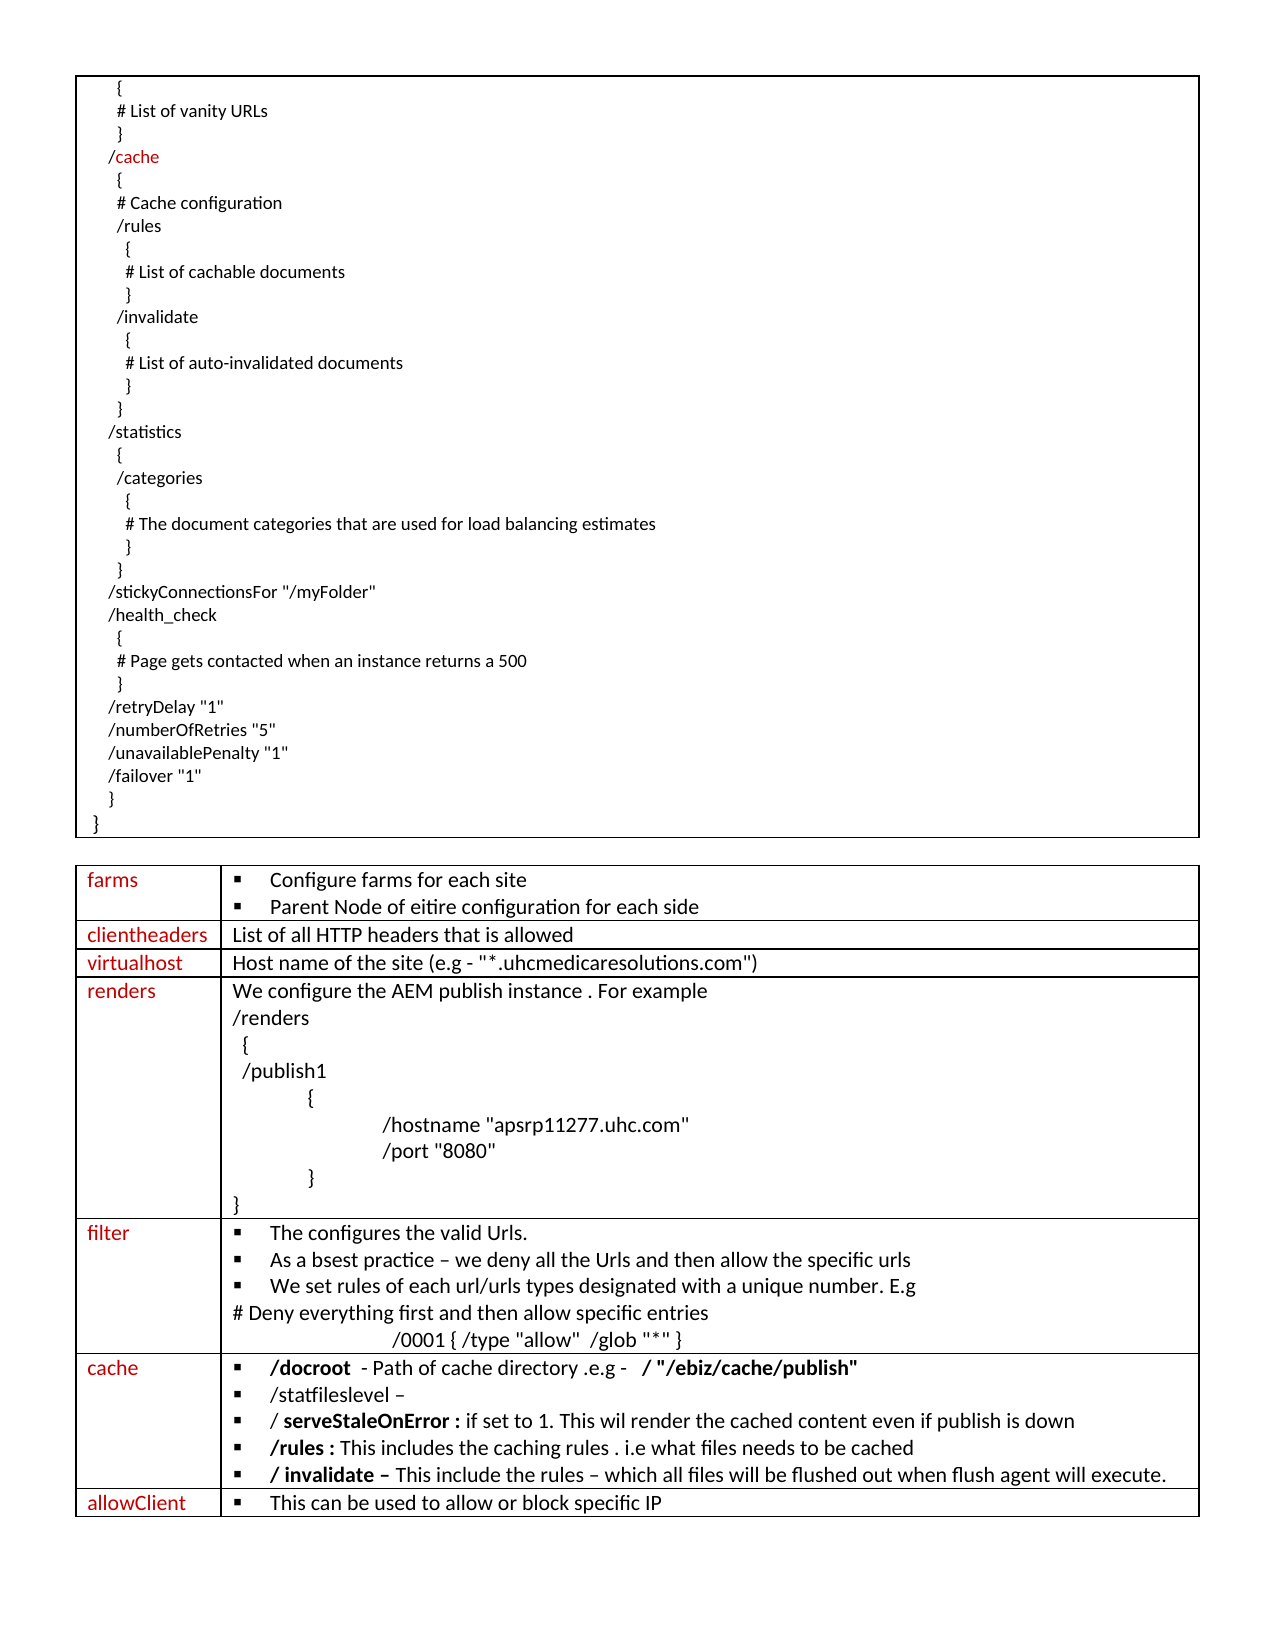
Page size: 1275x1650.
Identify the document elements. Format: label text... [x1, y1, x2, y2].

table_cell List of all HTTP headers that is allowed [222, 921, 1198, 948]
table_header Configure farms for each site Parent Node of eitire configuration for each side [222, 866, 1198, 920]
table_cell cache [77, 1354, 220, 1487]
table_cell renders [77, 978, 220, 1218]
table_header farms [77, 866, 220, 920]
table_cell This can be used to allow or block specific IP [222, 1489, 1198, 1516]
table_cell Host name of the site (e.g - "*.uhcmedicaresolutions.com") [222, 950, 1198, 976]
table_cell allowClient [77, 1489, 220, 1516]
table_cell The configures the valid Urls. As a bsest practice – we deny all the Urls and then allow the specific urls We set rules of each url/urls types designated with a unique number. E.g # Deny everything first and then allow specific entries /0001 { /type "allow" /glob "*" } [222, 1219, 1198, 1353]
table_cell filter [77, 1219, 220, 1353]
table_cell We configure the AEM publish instance . For example /renders { /publish1 { /hostname "apsrp11277.uhc.com" /port "8080" } } [222, 978, 1198, 1218]
table_cell virtualhost [77, 950, 220, 976]
table_cell clientheaders [77, 921, 220, 948]
table_cell /docroot - Path of cache directory .e.g - / "/ebiz/cache/publish" /statfileslevel – / serveStaleOnError : if set to 1. This wil render the cached content even if publish is down /rules : This includes the caching rules . i.e what files needs to be cached / invalidate – This include the rules – which all files will be flushed out when flush agent will execute. [222, 1354, 1198, 1487]
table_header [77, 77, 1198, 837]
